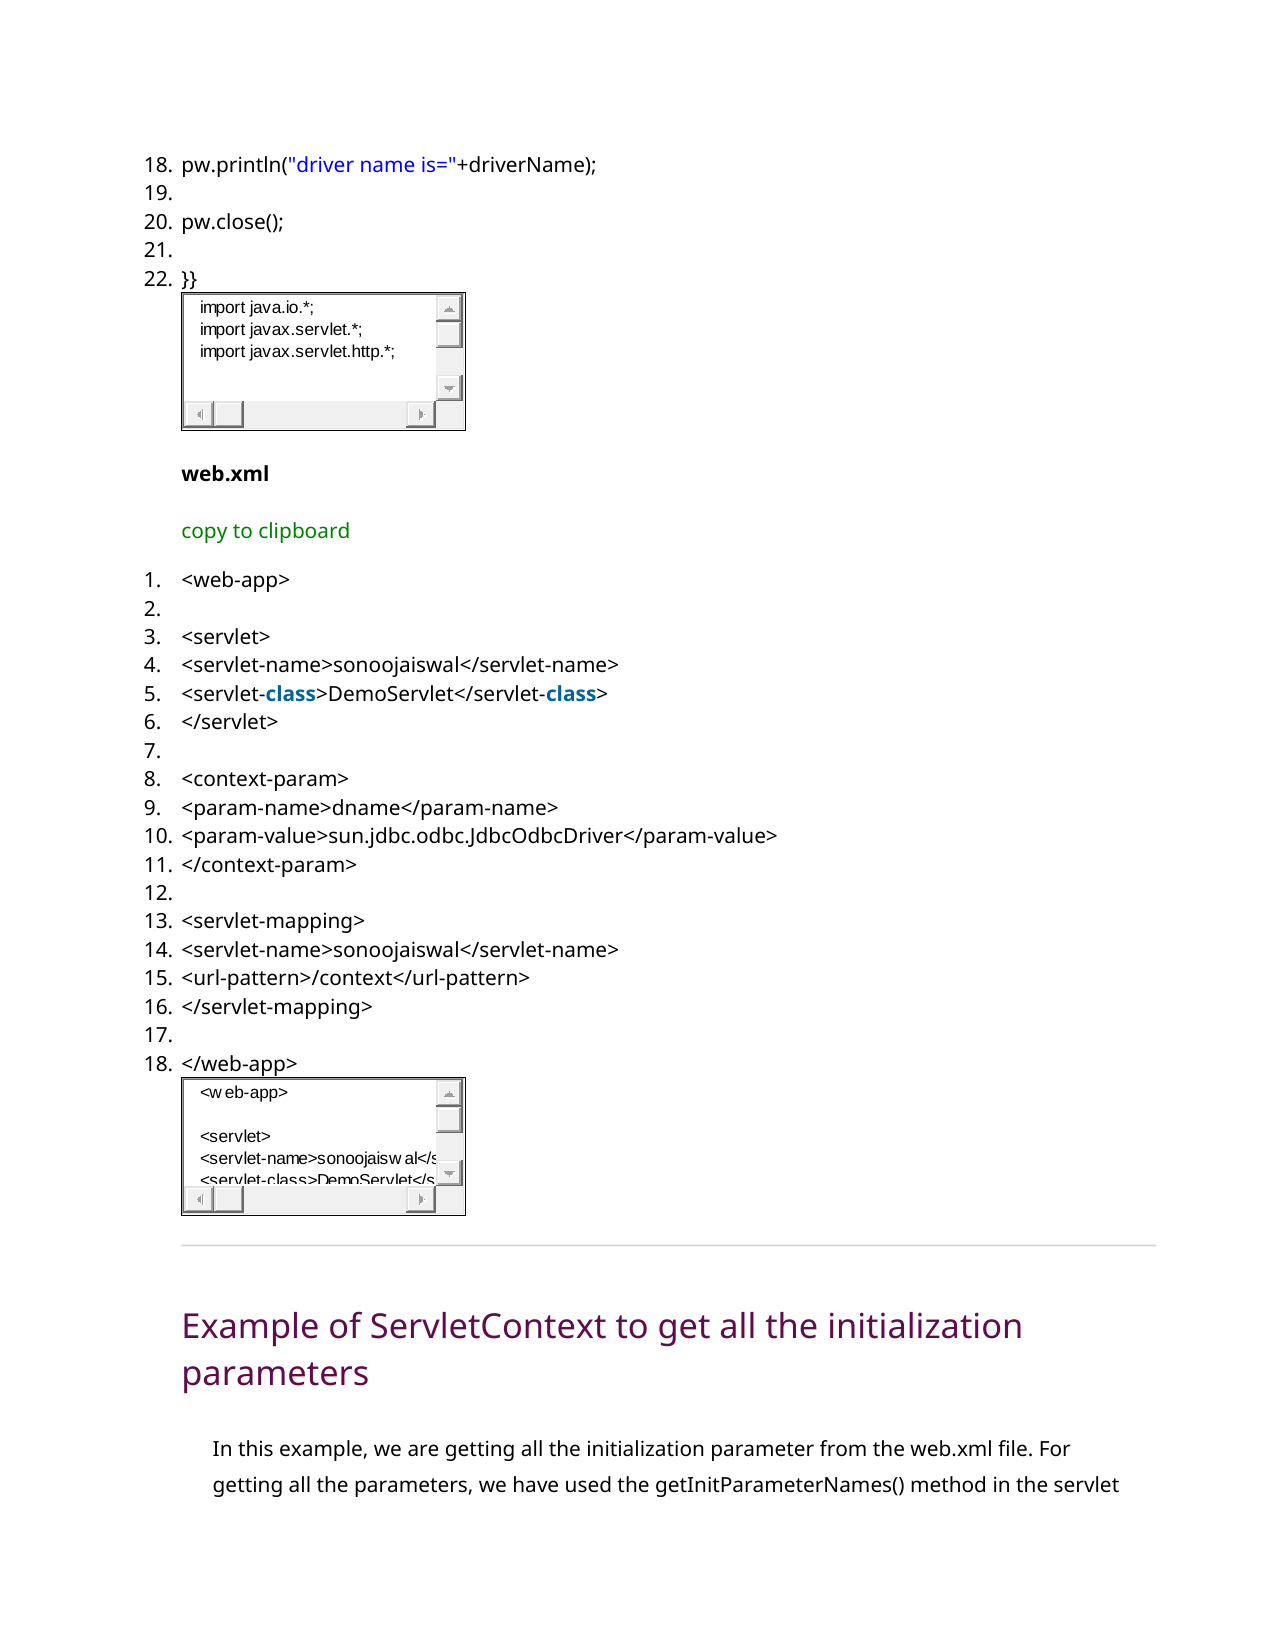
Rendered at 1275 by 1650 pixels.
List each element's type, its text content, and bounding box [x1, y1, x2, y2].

list <context-param> [144, 764, 1125, 793]
list pw.close(); [144, 207, 1125, 235]
text copy to clipboard [181, 508, 1125, 544]
list <servlet-mapping> [144, 907, 1125, 935]
list <servlet-name>sonoojaiswal</servlet-name> [144, 935, 1125, 963]
text web.xml [181, 452, 1125, 488]
subtitle Example of ServletContext to get all the initialization parameters [181, 1302, 1125, 1396]
list </context-param> [144, 850, 1125, 878]
list pw.println("driver name is="+driverName); [144, 150, 1125, 178]
list </servlet-mapping> [144, 992, 1125, 1020]
list <servlet-class>DemoServlet</servlet-class> [144, 679, 1125, 707]
list <url-pattern>/context</url-pattern> [144, 963, 1125, 992]
list </web-app> [144, 1049, 1125, 1077]
list <servlet-name>sonoojaiswal</servlet-name> [144, 651, 1125, 679]
list }} [144, 264, 1125, 292]
list </servlet> [144, 707, 1125, 736]
list <web-app> [144, 565, 1125, 594]
list <param-name>dname</param-name> [144, 793, 1125, 821]
list <servlet> [144, 622, 1125, 651]
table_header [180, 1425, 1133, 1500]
list <param-value>sun.jdbc.odbc.JdbcOdbcDriver</param-value> [144, 821, 1125, 850]
